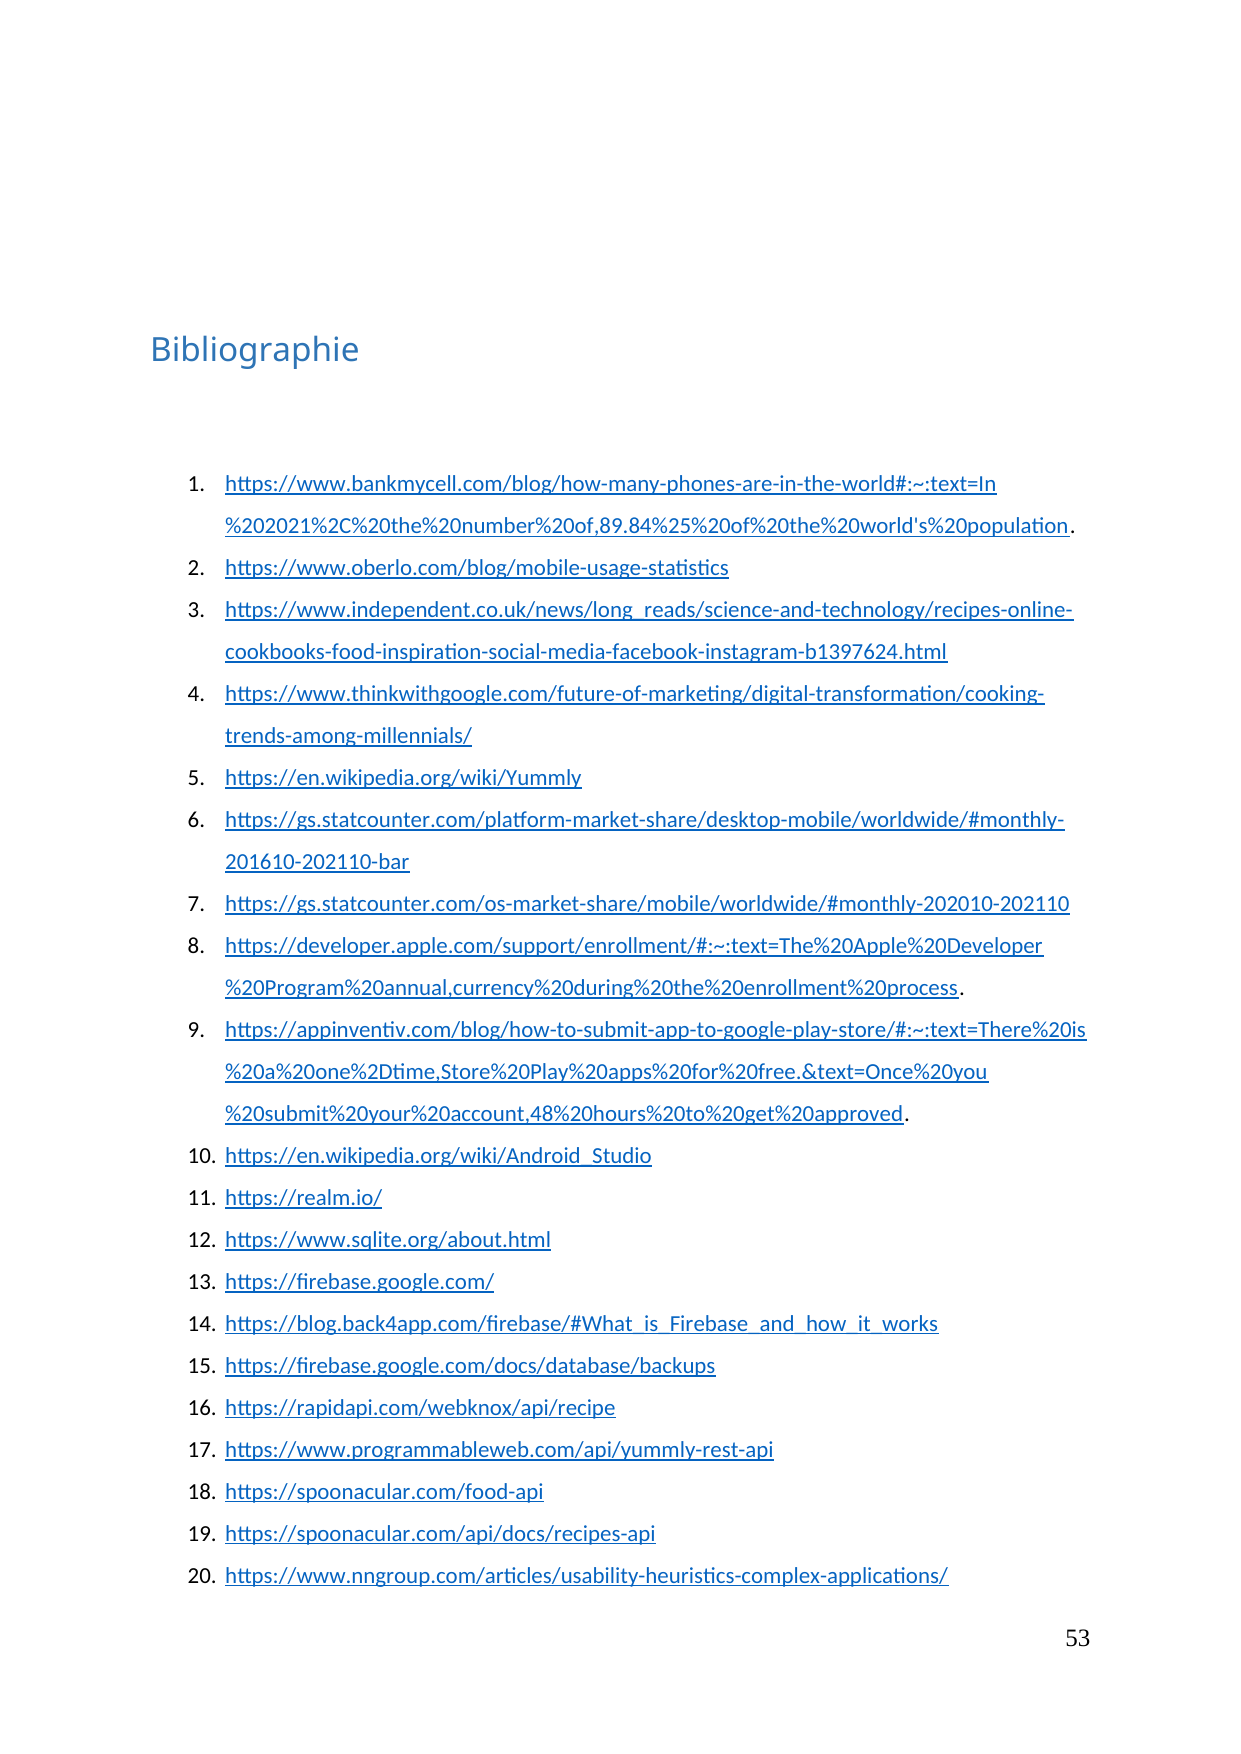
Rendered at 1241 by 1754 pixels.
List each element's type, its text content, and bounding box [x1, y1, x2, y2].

list https://en.wikipedia.org/wiki/Yummly [187, 763, 1090, 791]
list https://firebase.google.com/ [187, 1267, 1090, 1295]
list https://spoonacular.com/food-api [187, 1477, 1090, 1505]
list https://realm.io/ [187, 1183, 1090, 1211]
list https://www.thinkwithgoogle.com/future-of-marketing/digital-transformation/cooking-trends-among-millennials/ [187, 679, 1090, 749]
list https://www.independent.co.uk/news/long_reads/science-and-technology/recipes-online-cookbooks-food-inspiration-social-media-facebook-instagram-b1397624.html [187, 595, 1090, 665]
list https://gs.statcounter.com/os-market-share/mobile/worldwide/#monthly-202010-202110 [187, 889, 1090, 917]
list https://gs.statcounter.com/platform-market-share/desktop-mobile/worldwide/#monthly-201610-202110-bar [187, 805, 1090, 875]
list https://www.nngroup.com/articles/usability-heuristics-complex-applications/ [187, 1561, 1090, 1589]
list https://en.wikipedia.org/wiki/Android_Studio [187, 1141, 1090, 1169]
list https://developer.apple.com/support/enrollment/#:~:text=The%20Apple%20Developer%20Program%20annual,currency%20during%20the%20enrollment%20process. [187, 931, 1090, 1001]
list https://rapidapi.com/webknox/api/recipe [187, 1393, 1090, 1421]
list https://www.oberlo.com/blog/mobile-usage-statistics [187, 553, 1090, 581]
list https://firebase.google.com/docs/database/backups [187, 1351, 1090, 1379]
list https://spoonacular.com/api/docs/recipes-api [187, 1519, 1090, 1547]
list https://www.bankmycell.com/blog/how-many-phones-are-in-the-world#:~:text=In%202021%2C%20the%20number%20of,89.84%25%20of%20the%20world's%20population. [187, 469, 1090, 539]
subtitle Bibliographie [150, 326, 1090, 371]
list https://www.programmableweb.com/api/yummly-rest-api [187, 1435, 1090, 1463]
list https://blog.back4app.com/firebase/#What_is_Firebase_and_how_it_works [187, 1309, 1090, 1337]
list https://appinventiv.com/blog/how-to-submit-app-to-google-play-store/#:~:text=There%20is%20a%20one%2Dtime,Store%20Play%20apps%20for%20free.&text=Once%20you%20submit%20your%20account,48%20hours%20to%20get%20approved. [187, 1015, 1090, 1127]
list https://www.sqlite.org/about.html [187, 1225, 1090, 1253]
